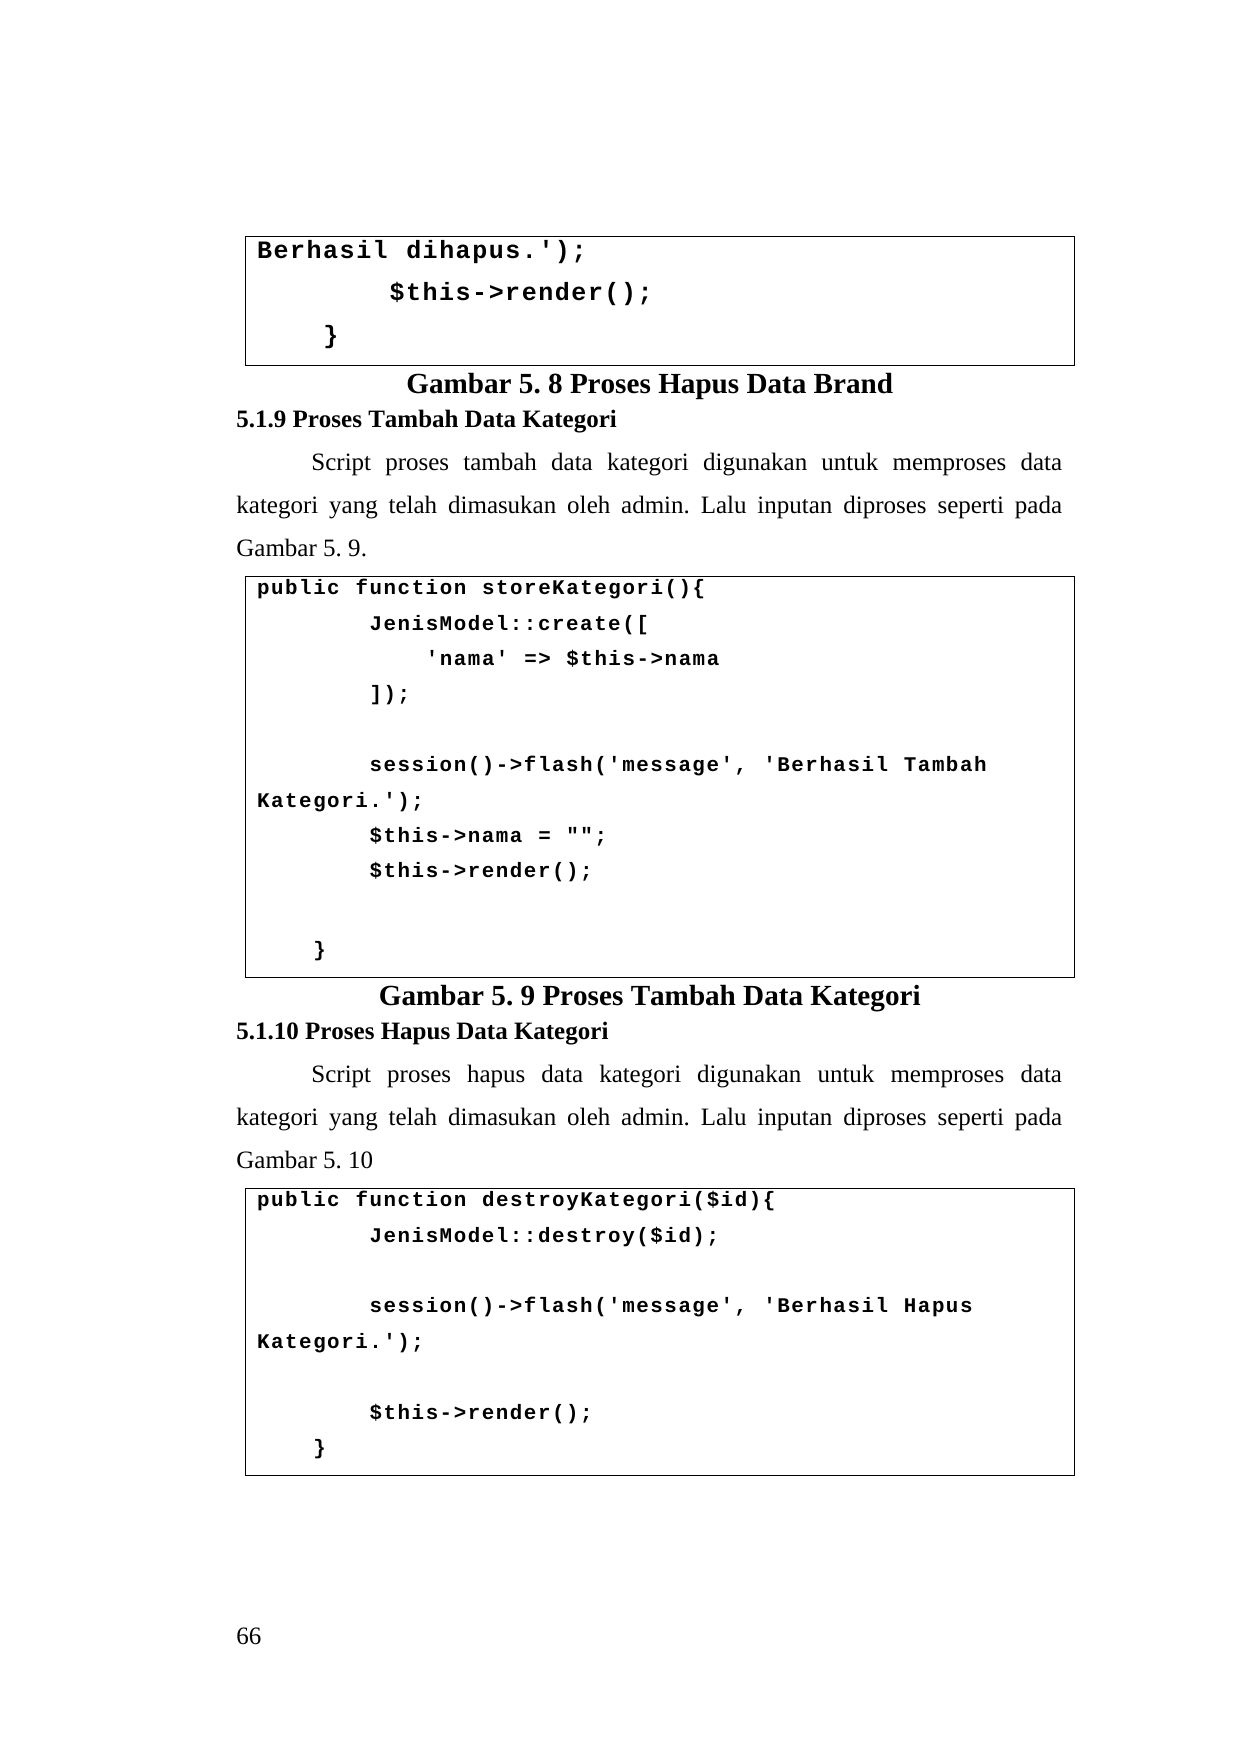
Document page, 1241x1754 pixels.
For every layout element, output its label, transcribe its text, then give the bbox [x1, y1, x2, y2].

subtitle 5.1.9 Proses Tambah Data Kategori [236, 404, 1063, 432]
table_header public function storeKategori(){ JenisModel::create([ 'nama' => $this->nama ]); session()->flash('message', 'Berhasil Tambah Kategori.'); $this->nama = ""; $this->render(); } [246, 577, 1074, 977]
text Script proses hapus data kategori digunakan untuk memproses data kategori yang telah dimasukan oleh admin. Lalu inputan diproses seperti pada Gambar 5. 10 [236, 1059, 1063, 1174]
table_header public function destroyKategori($id){ JenisModel::destroy($id); session()->flash('message', 'Berhasil Hapus Kategori.'); $this->render(); } [246, 1189, 1074, 1475]
subtitle 5.1.10 Proses Hapus Data Kategori [236, 1016, 1063, 1044]
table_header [246, 237, 1074, 365]
text Script proses tambah data kategori digunakan untuk memproses data kategori yang telah dimasukan oleh admin. Lalu inputan diproses seperti pada Gambar 5. 9. [236, 447, 1063, 562]
